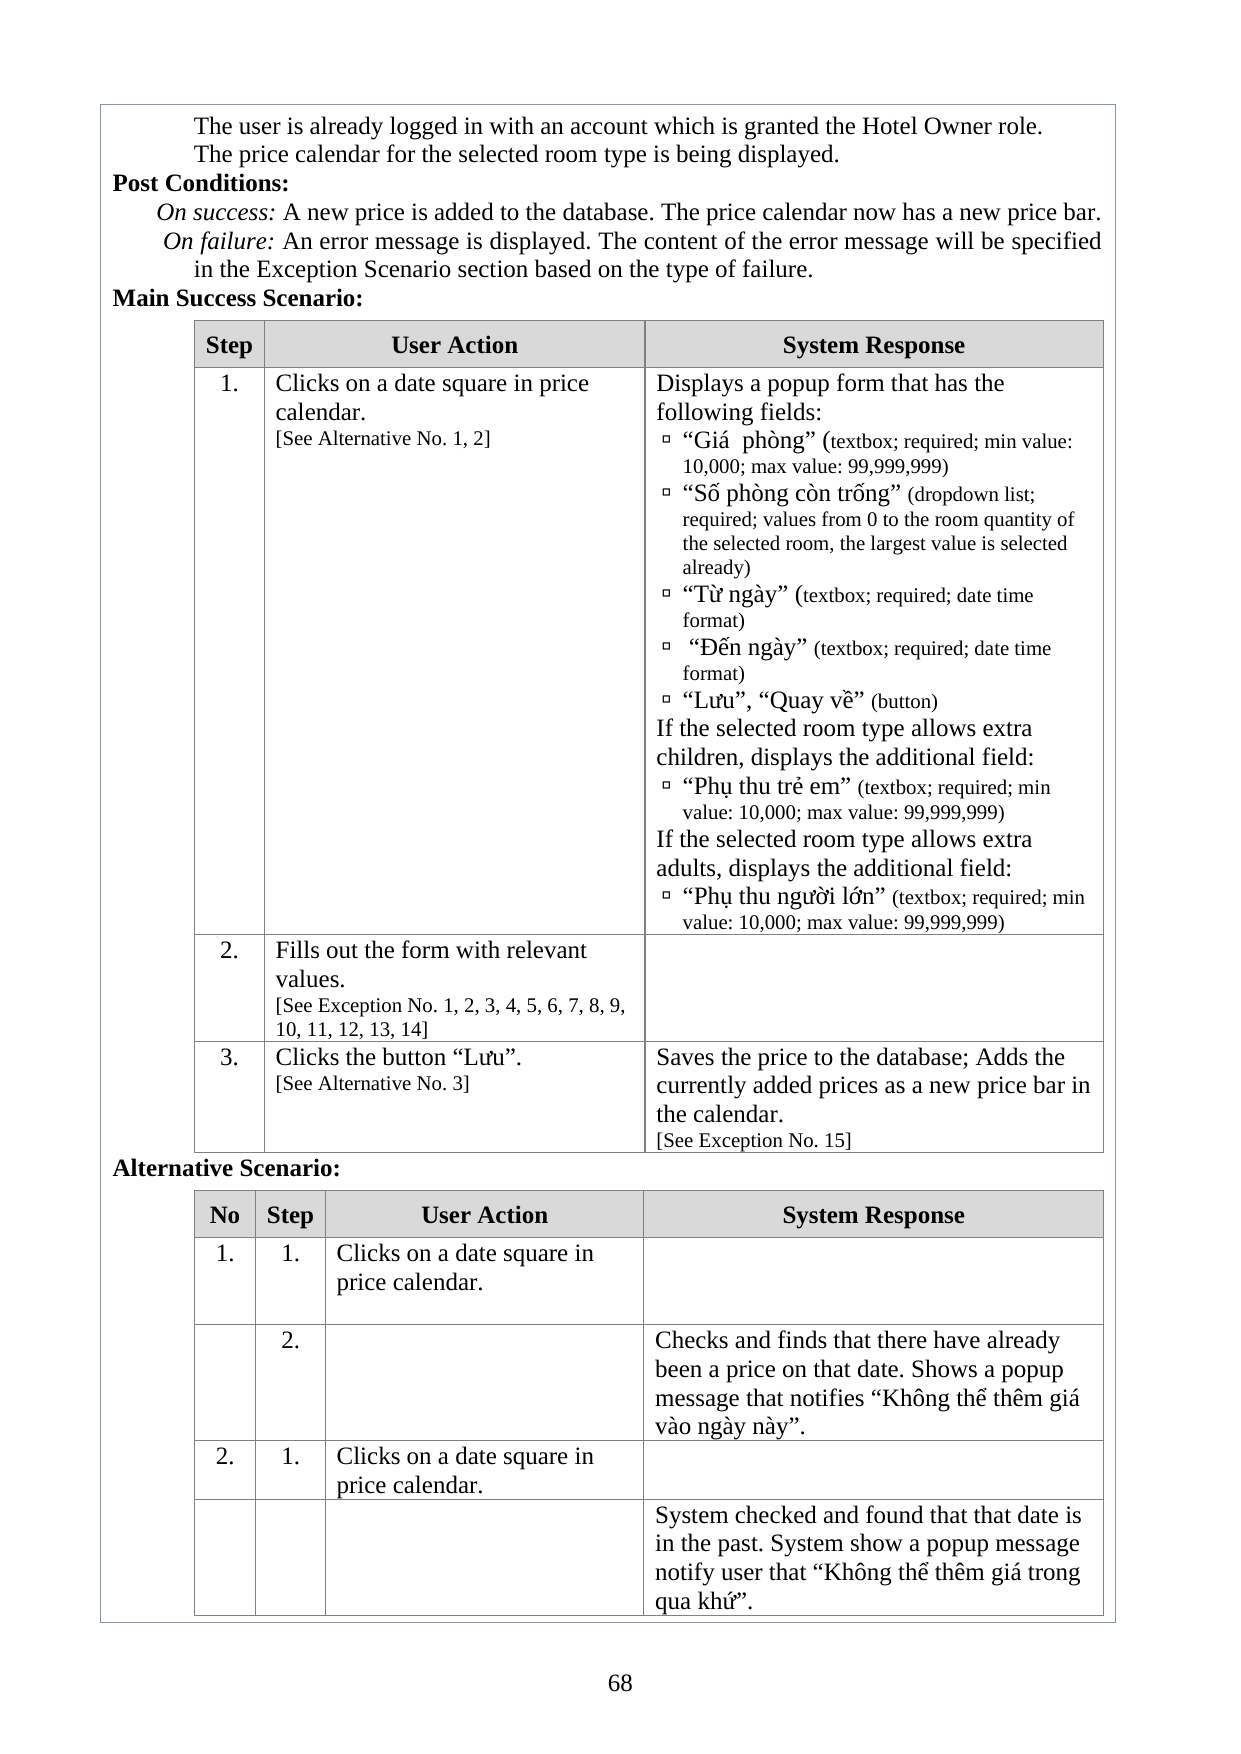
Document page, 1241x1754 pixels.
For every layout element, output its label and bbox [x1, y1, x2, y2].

table_cell [101, 105, 1115, 1622]
